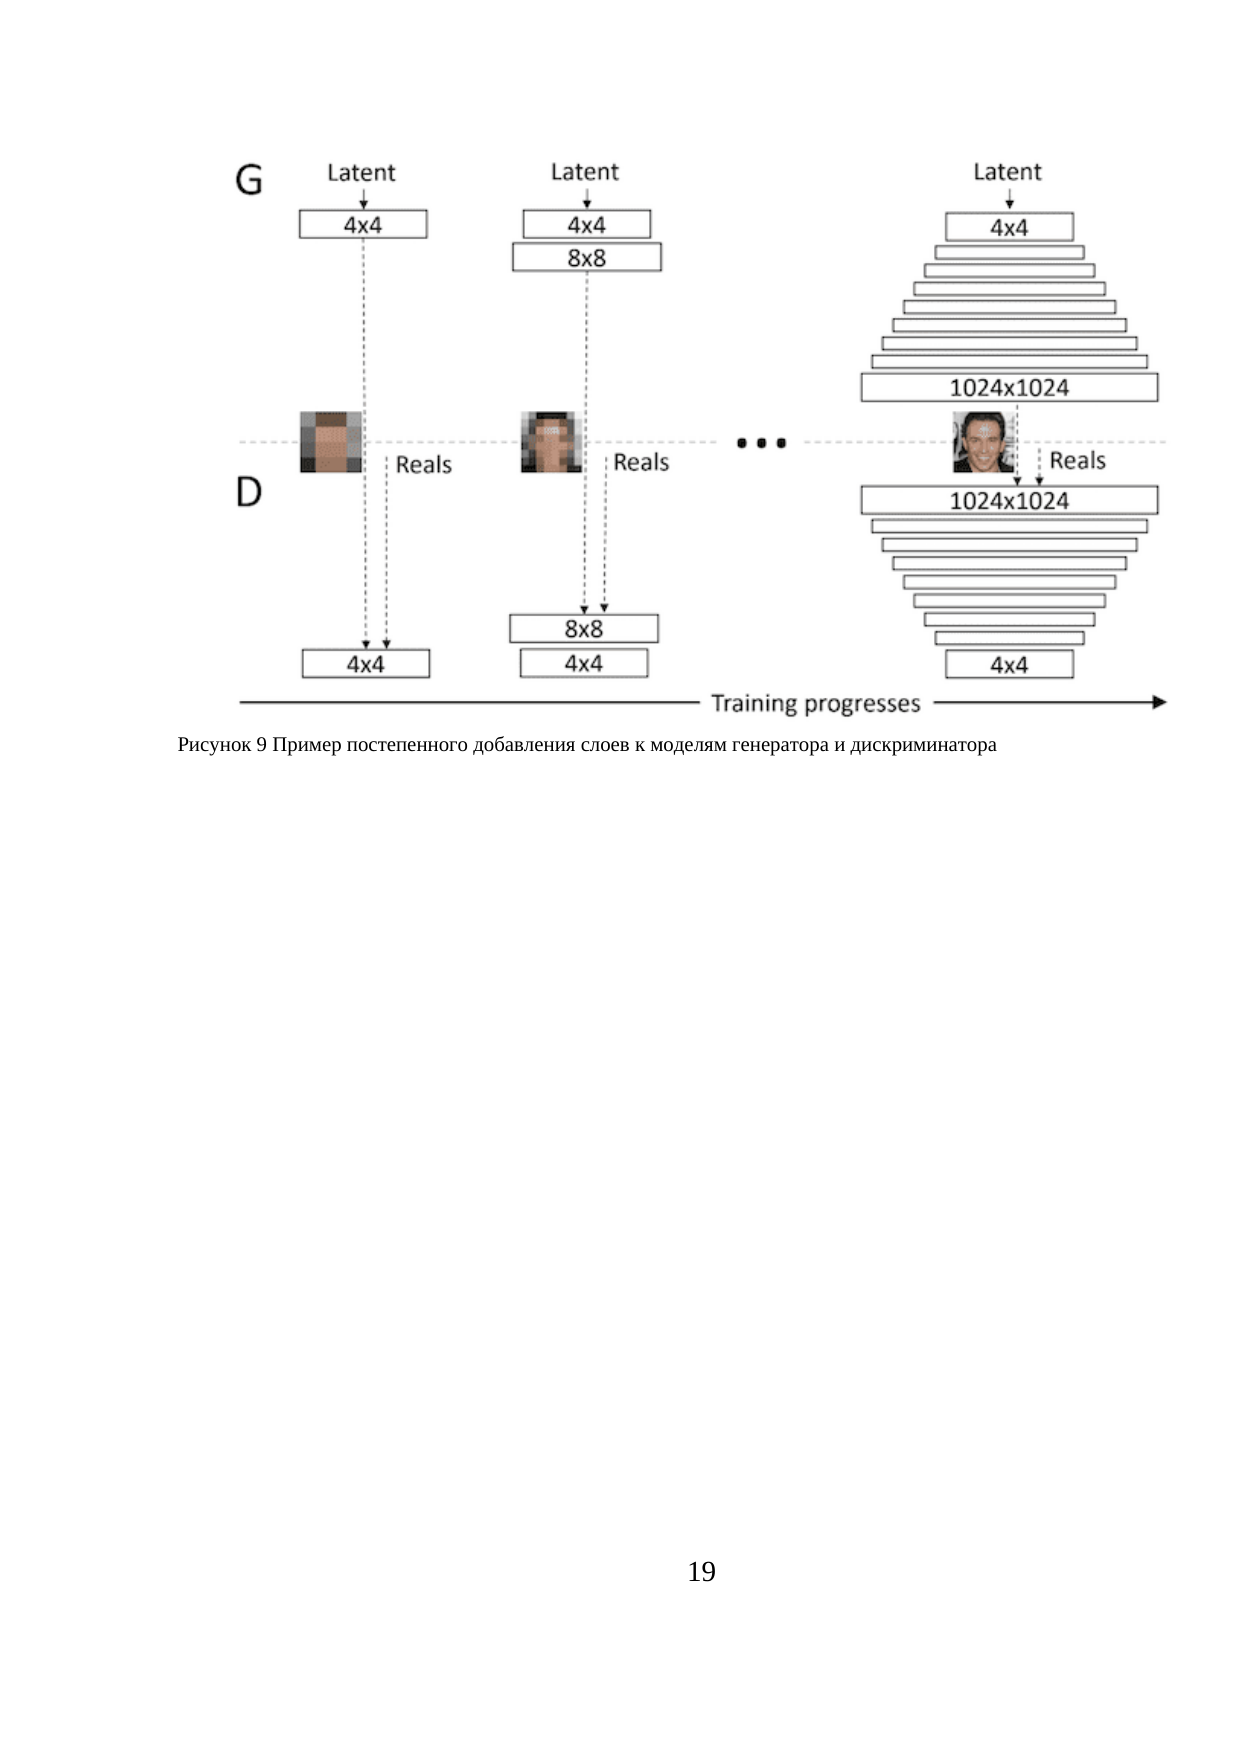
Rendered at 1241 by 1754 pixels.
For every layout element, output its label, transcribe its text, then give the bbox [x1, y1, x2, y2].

picture [214, 117, 1185, 724]
